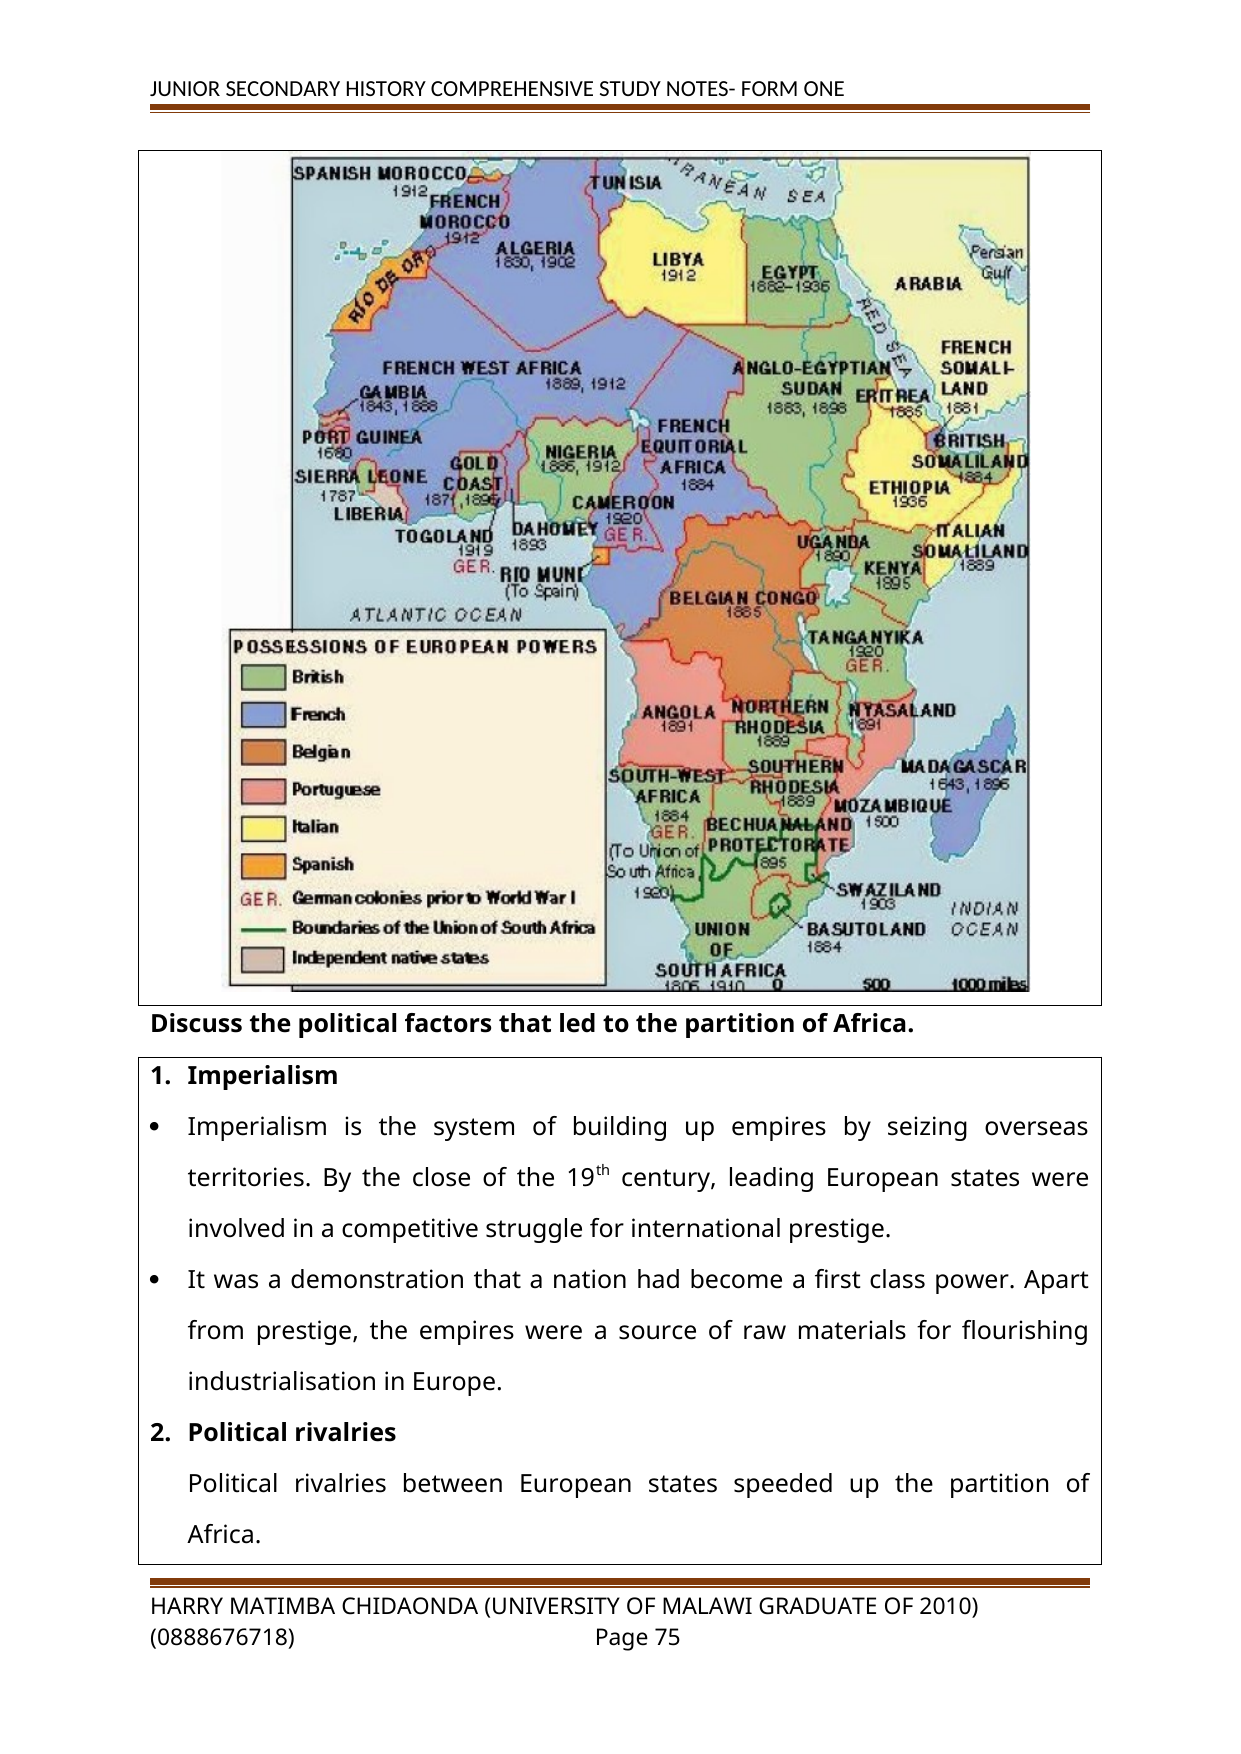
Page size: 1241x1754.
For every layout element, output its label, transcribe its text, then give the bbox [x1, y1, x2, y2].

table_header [139, 151, 1101, 1004]
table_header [139, 1058, 1101, 1564]
picture [221, 151, 1031, 992]
text Discuss the political factors that led to the partition of Africa. [150, 1006, 1090, 1040]
